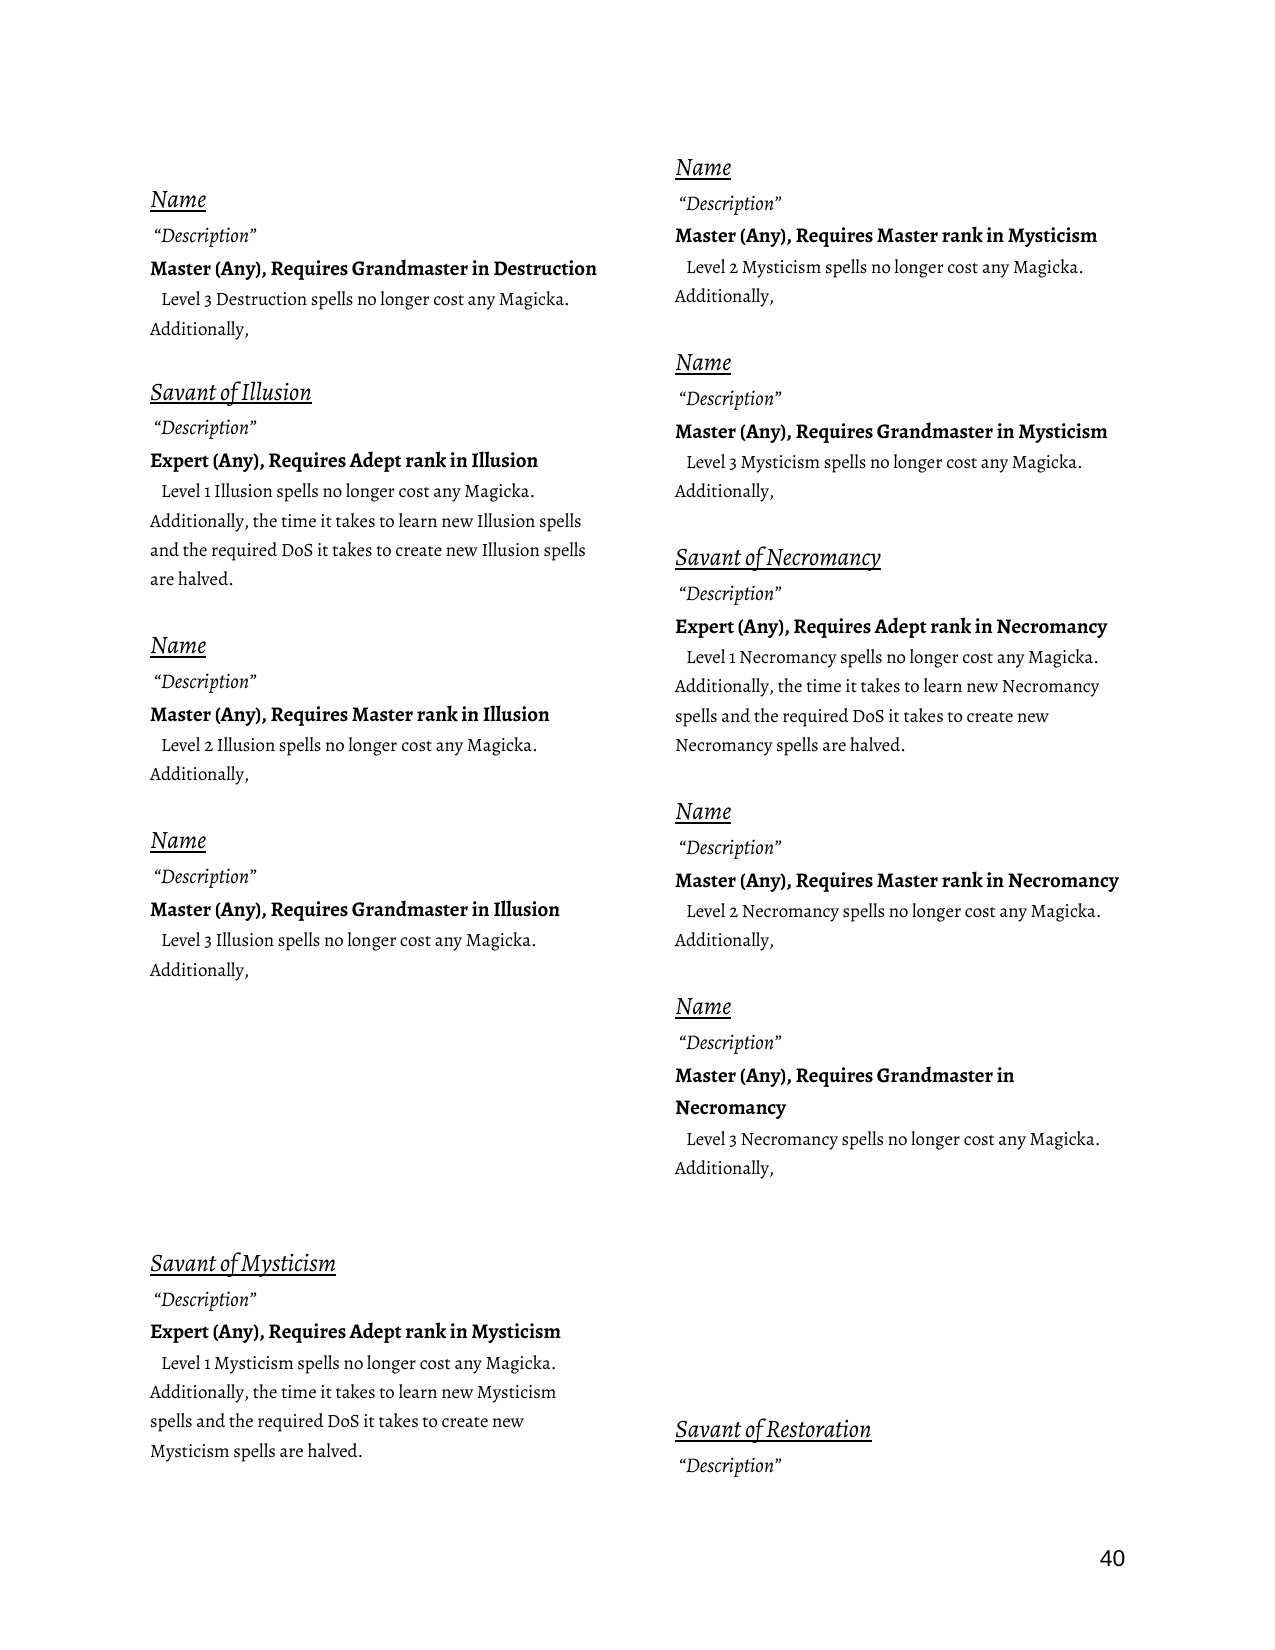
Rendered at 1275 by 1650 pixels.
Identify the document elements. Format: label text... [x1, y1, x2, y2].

text Level 2 Illusion spells no longer cost any Magicka. Additionally, [150, 732, 600, 787]
text “Description” [675, 579, 1125, 608]
text Master (Any), Requires Grandmaster in Necromancy [675, 1061, 1125, 1122]
text Master (Any), Requires Master rank in Mysticism [675, 222, 1125, 250]
text “Description” [150, 222, 600, 250]
text Name [150, 628, 600, 662]
text Level 3 Mysticism spells no longer cost any Magicka. Additionally, [675, 449, 1125, 504]
text “Description” [675, 384, 1125, 413]
text Name [150, 182, 600, 217]
text Savant of Necromancy [675, 540, 1125, 574]
text Name [675, 150, 1125, 184]
text Level 2 Mysticism spells no longer cost any Magicka. Additionally, [675, 254, 1125, 309]
text Name [675, 345, 1125, 379]
text “Description” [675, 833, 1125, 862]
text “Description” [150, 667, 600, 696]
text “Description” [150, 414, 600, 442]
text Level 1 Illusion spells no longer cost any Magicka. Additionally, the time it takes to learn new Illusion spells and the required DoS it takes to create new Illusion spells are halved. [150, 479, 600, 592]
text Expert (Any), Requires Adept rank in Mysticism [150, 1318, 600, 1346]
text Level 1 Necromancy spells no longer cost any Magicka. Additionally, the time it takes to learn new Necromancy spells and the required DoS it takes to create new Necromancy spells are halved. [675, 644, 1125, 758]
text Savant of Mysticism [150, 1246, 600, 1280]
text Savant of Restoration [675, 1412, 1125, 1446]
text Level 2 Necromancy spells no longer cost any Magicka. Additionally, [675, 898, 1125, 953]
text Savant of Illusion [150, 374, 600, 408]
text Master (Any), Requires Master rank in Illusion [150, 700, 600, 728]
text “Description” [675, 1451, 1125, 1479]
text Name [675, 989, 1125, 1023]
text Expert (Any), Requires Adept rank in Necromancy [675, 612, 1125, 640]
text Level 3 Illusion spells no longer cost any Magicka. Additionally, [150, 928, 600, 982]
text Level 3 Necromancy spells no longer cost any Magicka. Additionally, [675, 1126, 1125, 1181]
text Expert (Any), Requires Adept rank in Illusion [150, 446, 600, 474]
text “Description” [675, 1028, 1125, 1057]
text Master (Any), Requires Grandmaster in Mysticism [675, 417, 1125, 445]
text “Description” [675, 189, 1125, 217]
text “Description” [150, 863, 600, 891]
text Name [675, 794, 1125, 828]
text Master (Any), Requires Grandmaster in Illusion [150, 895, 600, 923]
text “Description” [150, 1285, 600, 1314]
text Master (Any), Requires Grandmaster in Destruction [150, 254, 600, 282]
text Level 1 Mysticism spells no longer cost any Magicka. Additionally, the time it takes to learn new Mysticism spells and the required DoS it takes to create new Mysticism spells are halved. [150, 1350, 600, 1464]
text Master (Any), Requires Master rank in Necromancy [675, 866, 1125, 894]
text Name [150, 823, 600, 857]
text Level 3 Destruction spells no longer cost any Magicka. Additionally, [150, 287, 600, 341]
